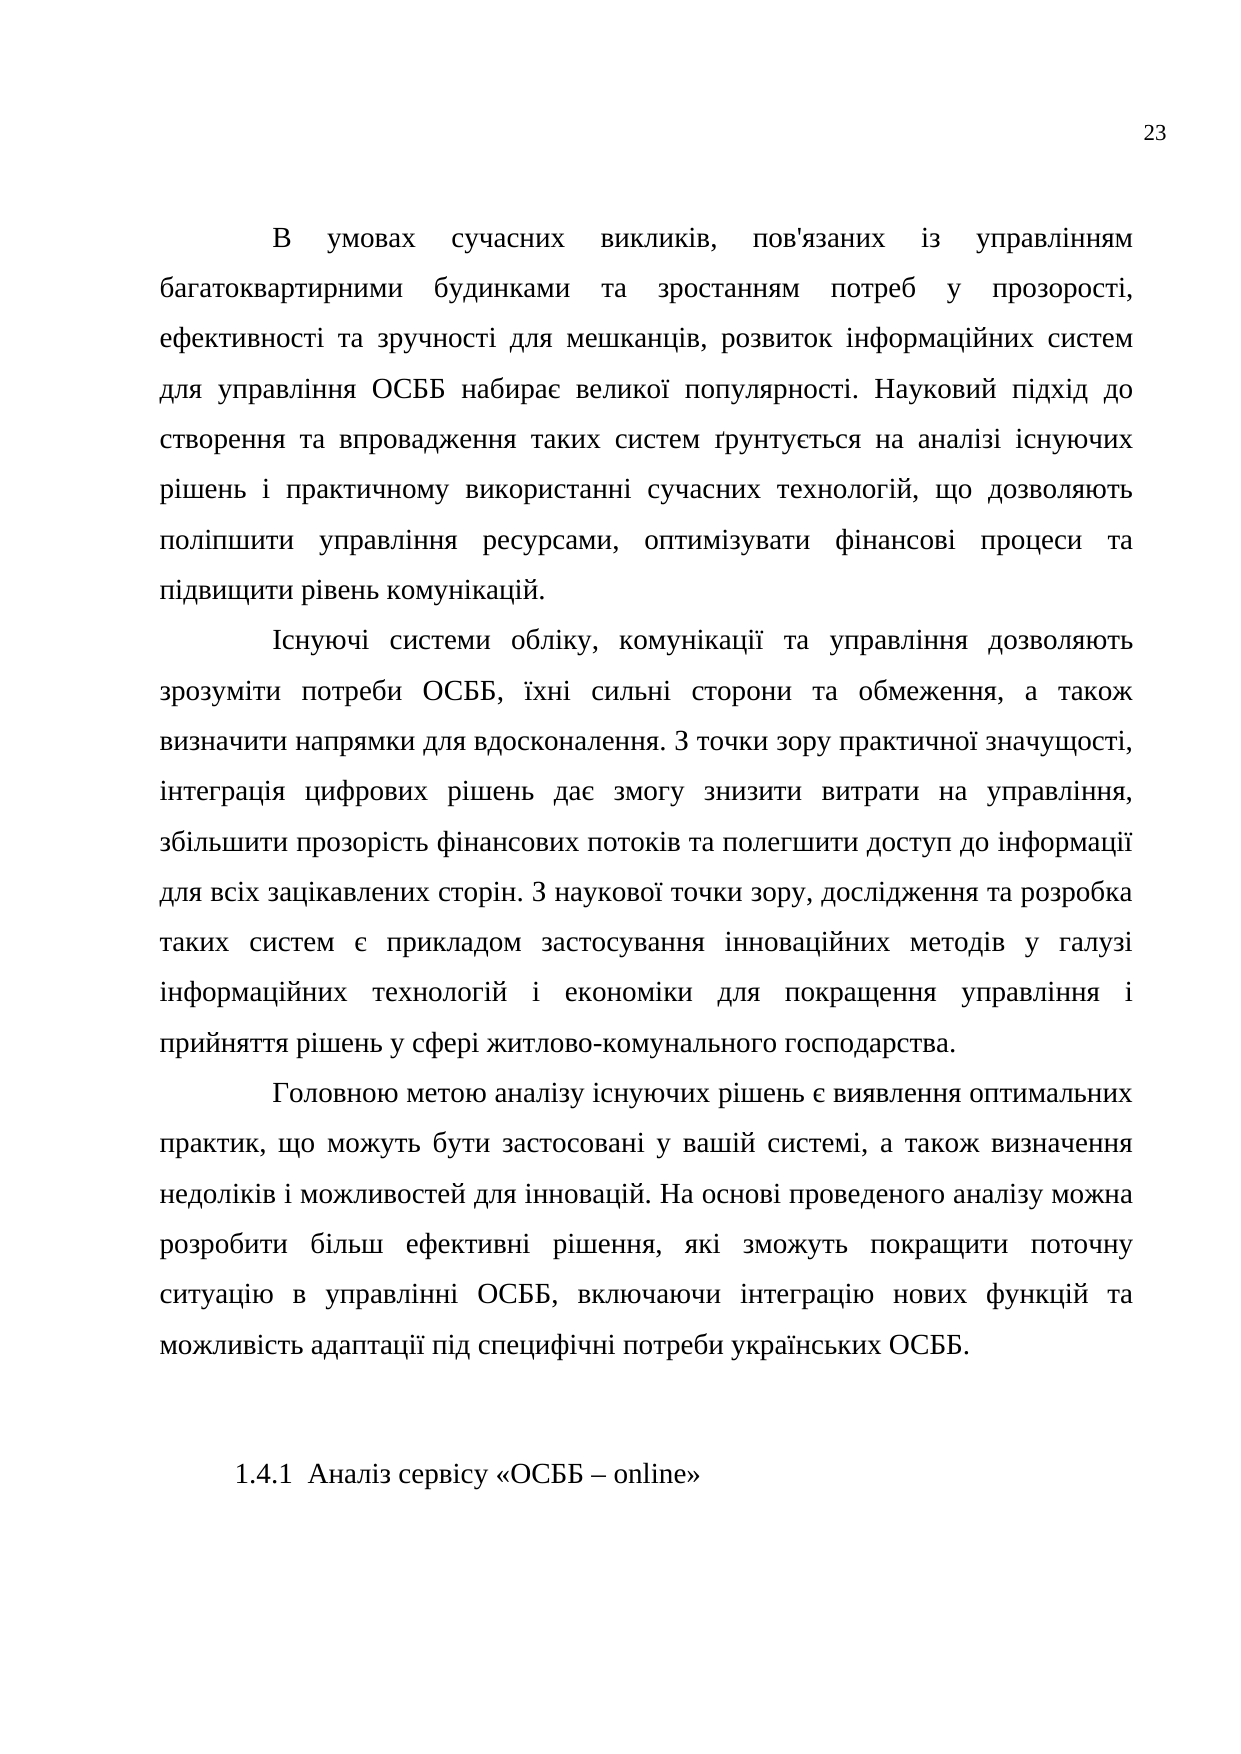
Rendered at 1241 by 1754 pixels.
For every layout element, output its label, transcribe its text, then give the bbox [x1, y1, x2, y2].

text Головною метою аналізу існуючих рішень є виявлення оптимальних практик, що можуть бути застосовані у вашій системі, а також визначення недоліків і можливостей для інновацій. На основі проведеного аналізу можна розробити більш ефективні рішення, які зможуть покращити поточну ситуацію в управлінні ОСББ, включаючи інтеграцію нових функцій та можливість адаптації під специфічні потреби українських ОСББ. [159, 1075, 1134, 1360]
subtitle 1.4.1 Аналіз сервісу «ОСББ – online» [159, 1457, 1166, 1490]
text Існуючі системи обліку, комунікації та управління дозволяють зрозуміти потреби ОСББ, їхні сильні сторони та обмеження, а також визначити напрямки для вдосконалення. З точки зору практичної значущості, інтеграція цифрових рішень дає змогу знизити витрати на управління, збільшити прозорість фінансових потоків та полегшити доступ до інформації для всіх зацікавлених сторін. З наукової точки зору, дослідження та розробка таких систем є прикладом застосування інноваційних методів у галузі інформаційних технологій і економіки для покращення управління і прийняття рішень у сфері житлово-комунального господарства. [159, 622, 1134, 1058]
text В умовах сучасних викликів, пов'язаних із управлінням багатоквартирними будинками та зростанням потреб у прозорості, ефективності та зручності для мешканців, розвиток інформаційних систем для управління ОСББ набирає великої популярності. Науковий підхід до створення та впровадження таких систем ґрунтується на аналізі існуючих рішень і практичному використанні сучасних технологій, що дозволяють поліпшити управління ресурсами, оптимізувати фінансові процеси та підвищити рівень комунікацій. [159, 220, 1134, 606]
